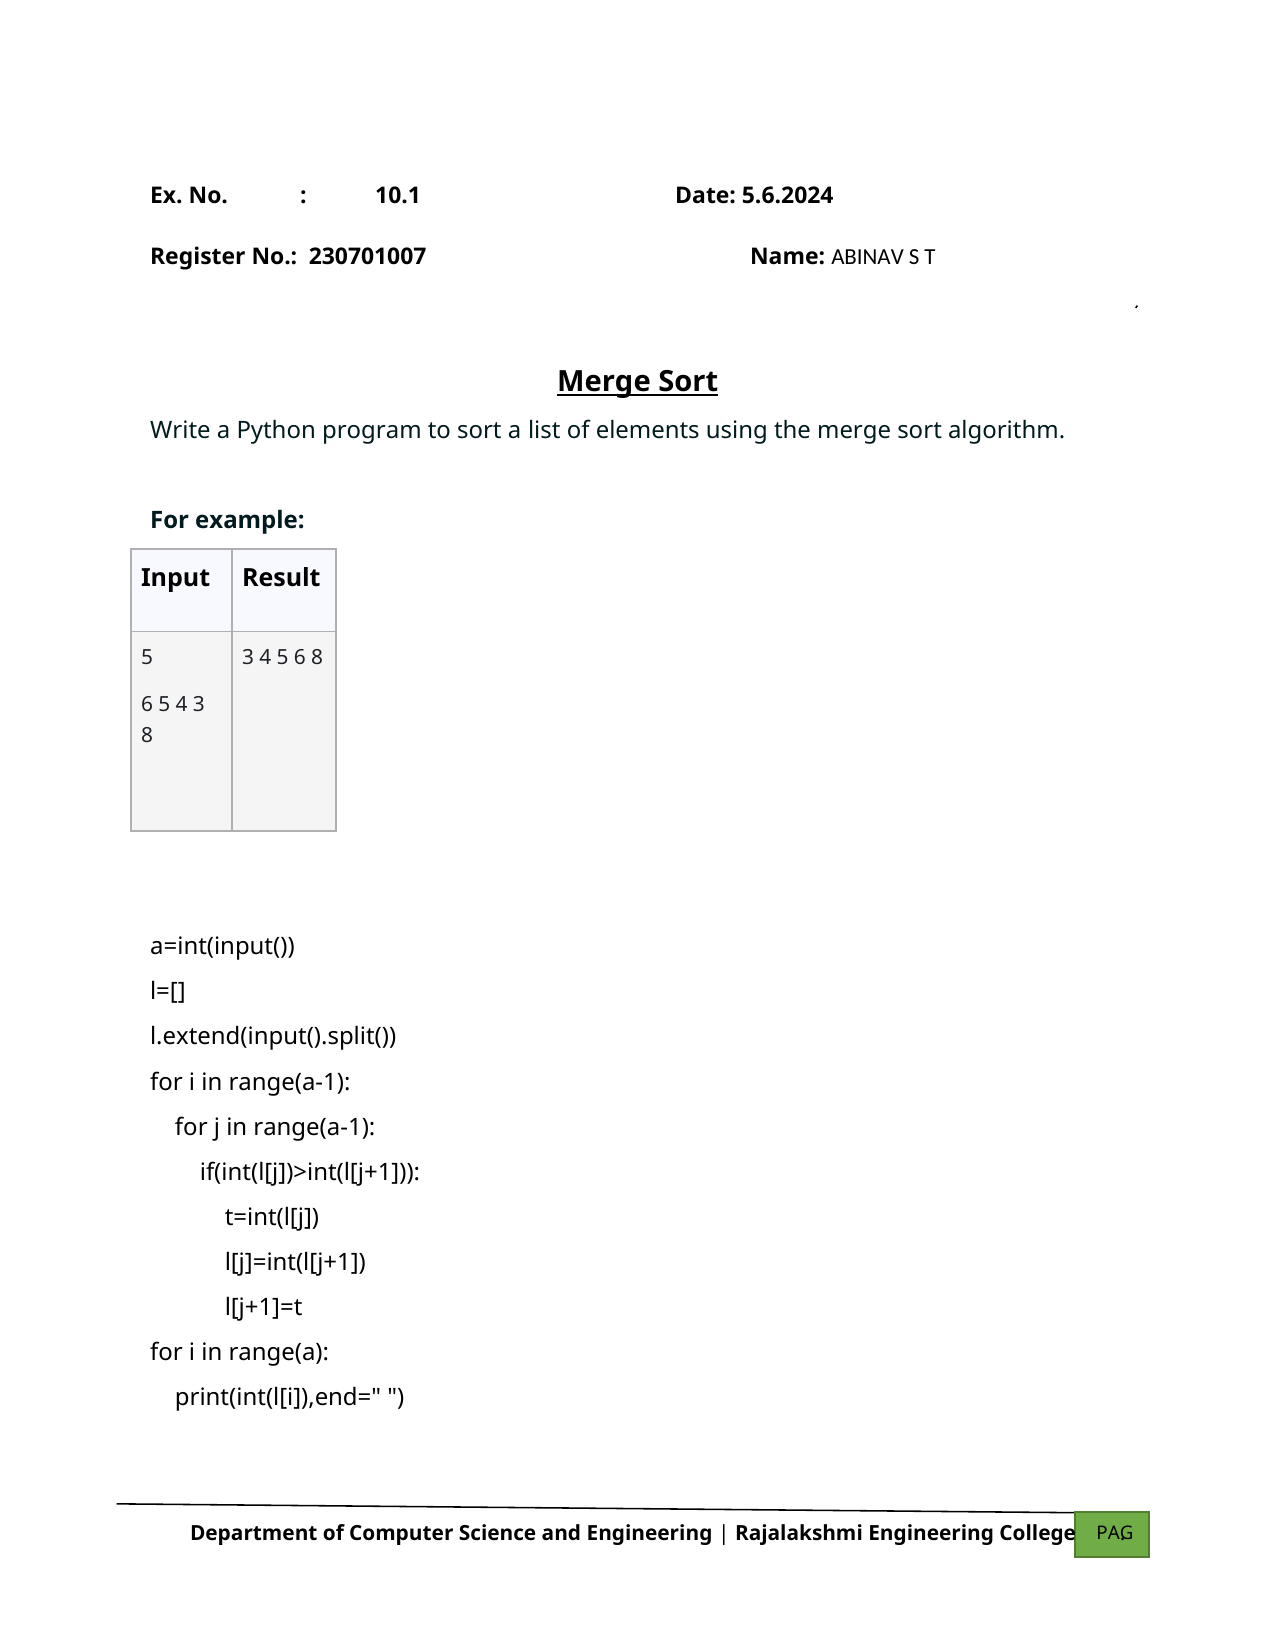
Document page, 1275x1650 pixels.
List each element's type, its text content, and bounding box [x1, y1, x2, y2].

text print(int(l[i]),end=" ") [150, 1380, 1125, 1413]
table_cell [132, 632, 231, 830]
text l.extend(input().split()) [150, 1019, 1125, 1052]
text if(int(l[j])>int(l[j+1])): [150, 1154, 1125, 1187]
text l[j+1]=t [150, 1290, 1125, 1322]
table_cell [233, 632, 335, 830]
text Ex. No. : 10.1 Date: 5.6.2024 [150, 179, 1125, 210]
text l[j]=int(l[j+1]) [150, 1245, 1125, 1277]
text Merge Sort [150, 360, 1125, 400]
text l=[] [150, 974, 1125, 1007]
text for i in range(a): [150, 1335, 1125, 1367]
text for i in range(a-1): [150, 1064, 1125, 1097]
text Write a Python program to sort a list of elements using the merge sort algorithm. [150, 413, 1125, 445]
text t=int(l[j]) [150, 1199, 1125, 1232]
text Register No.: 230701007 Name: ABINAV S T [150, 239, 1125, 271]
text a=int(input()) [150, 929, 1125, 962]
text for j in range(a-1): [150, 1109, 1125, 1142]
text For example: [150, 503, 1125, 535]
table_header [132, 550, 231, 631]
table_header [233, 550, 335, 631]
